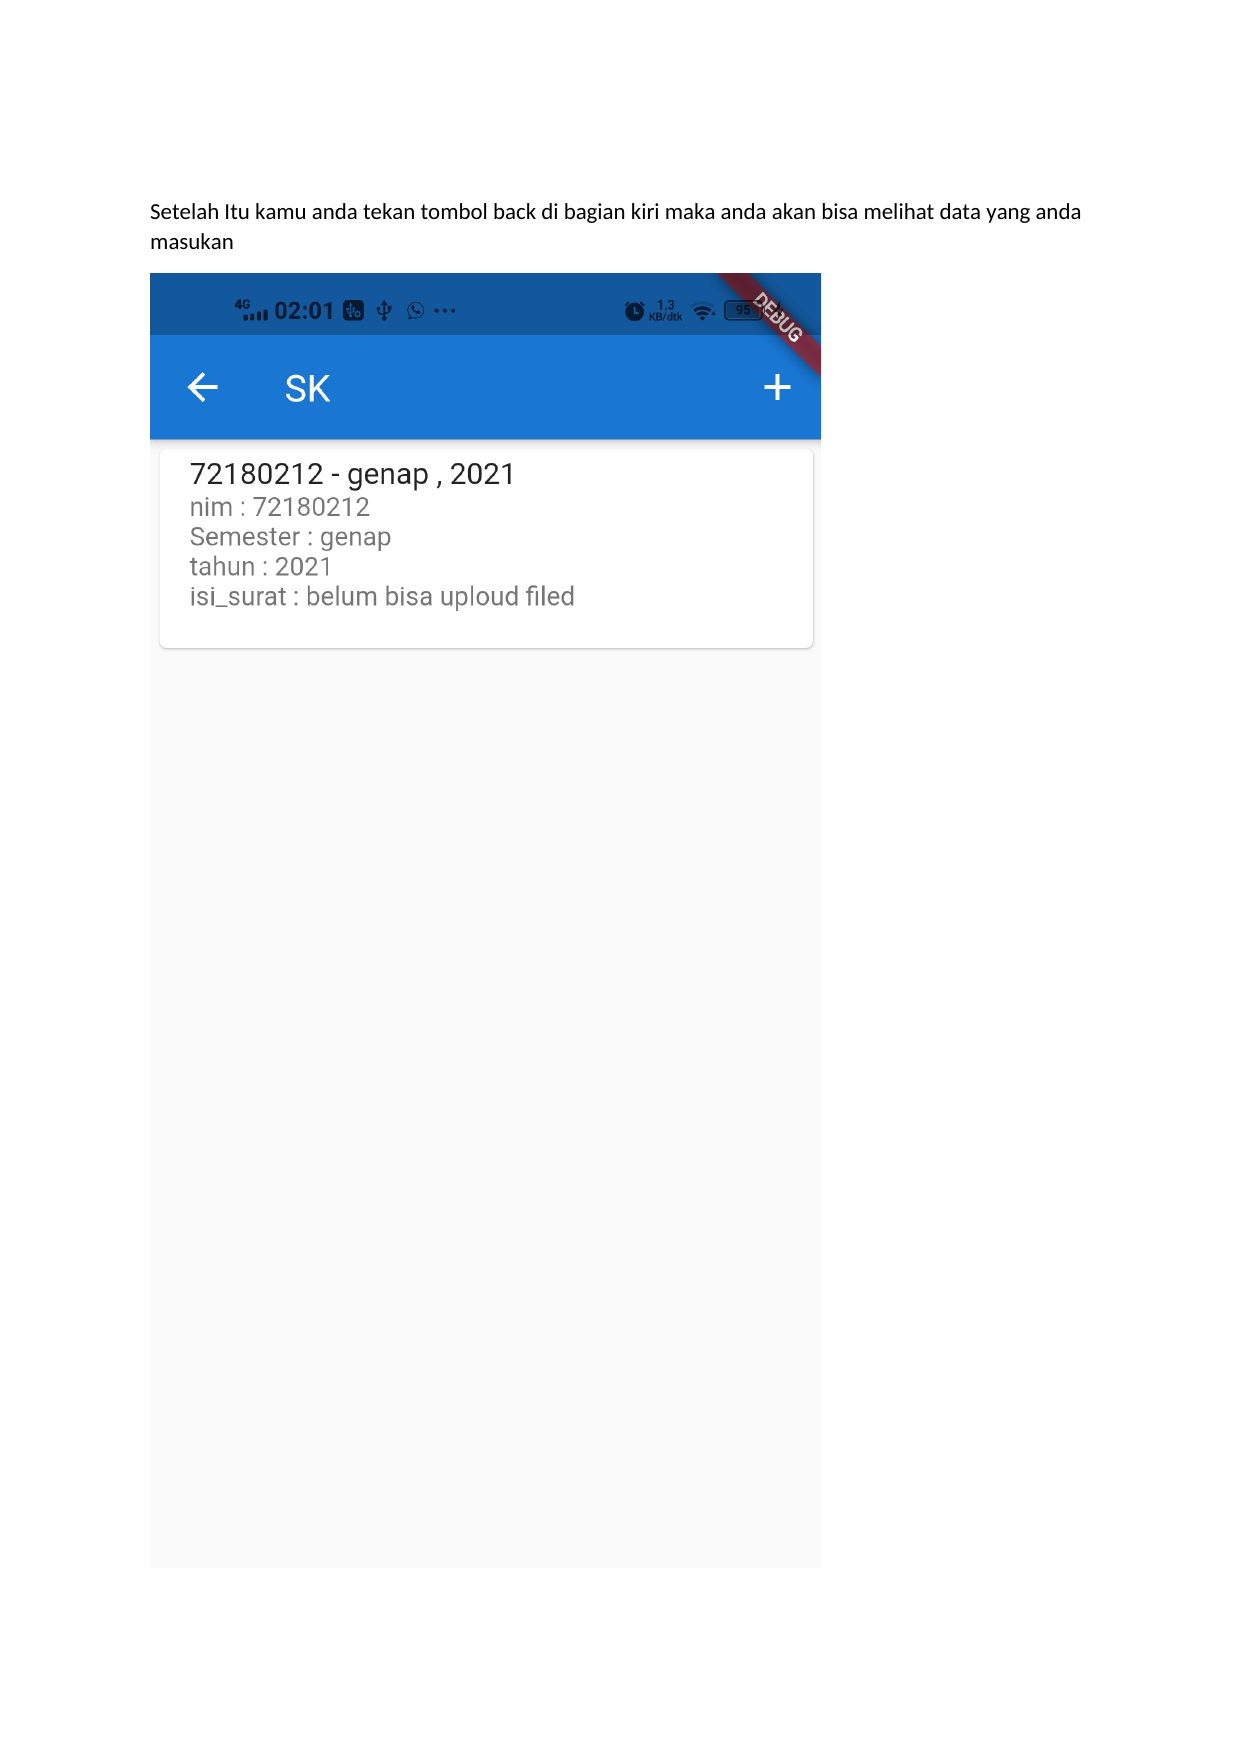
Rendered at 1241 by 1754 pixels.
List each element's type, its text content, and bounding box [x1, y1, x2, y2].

text Setelah Itu kamu anda tekan tombol back di bagian kiri maka anda akan bisa melihat data yang anda masukan [150, 197, 1090, 255]
picture [150, 273, 822, 1568]
